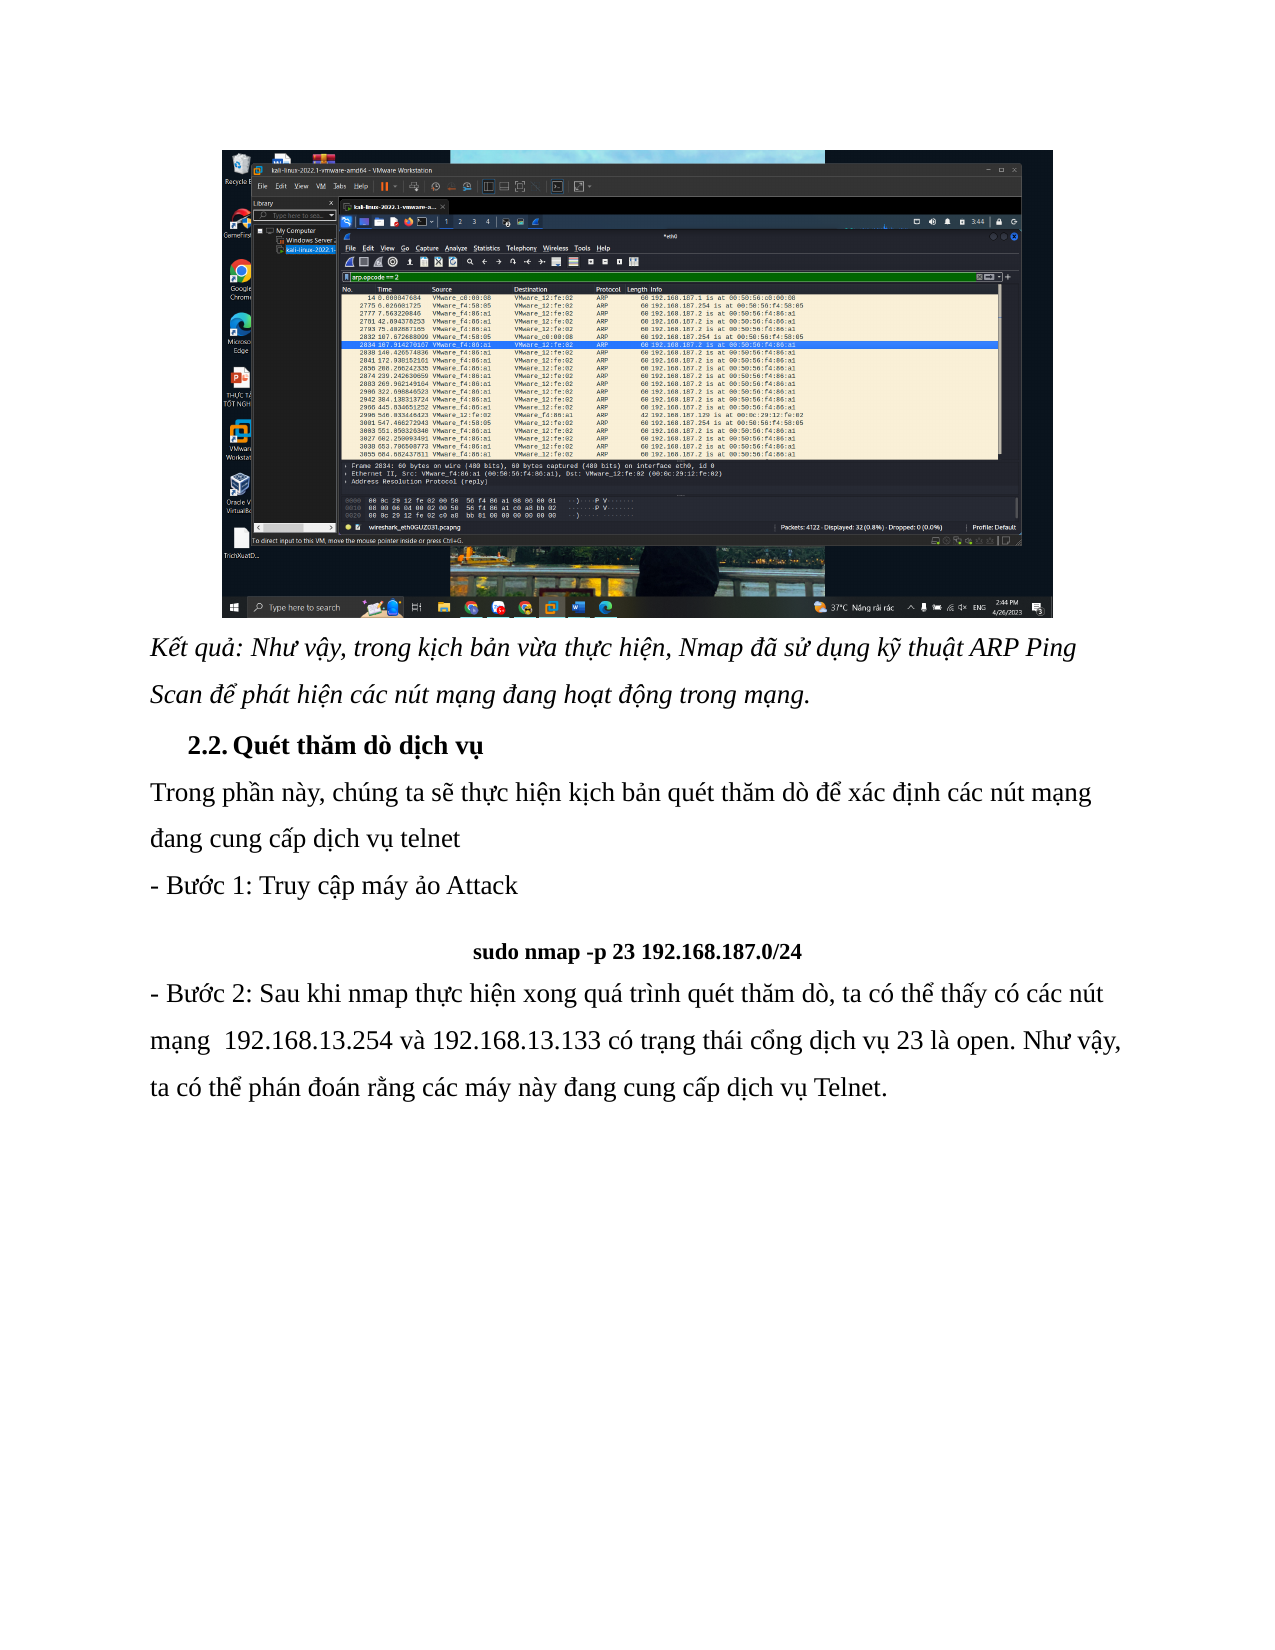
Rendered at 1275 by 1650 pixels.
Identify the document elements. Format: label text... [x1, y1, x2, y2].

text Trong phần này, chúng ta sẽ thực hiện kịch bản quét thăm dò để xác định các nút mạng đang cung cấp dịch vụ telnet [150, 776, 1125, 853]
picture [222, 150, 1053, 618]
text - Bước 2: Sau khi nmap thực hiện xong quá trình quét thăm dò, ta có thể thấy có các nút mạng 192.168.13.254 và 192.168.13.133 có trạng thái cổng dịch vụ 23 là open. Như vậy, ta có thể phán đoán rằng các máy này đang cung cấp dịch vụ Telnet. [150, 977, 1125, 1102]
text - Bước 1: Truy cập máy ảo Attack [150, 869, 1125, 900]
text Kết quả: Như vậy, trong kịch bản vừa thực hiện, Nmap đã sử dụng kỹ thuật ARP Ping Scan để phát hiện các nút mạng đang hoạt động trong mạng. [150, 631, 1125, 709]
subtitle Quét thăm dò dịch vụ [187, 729, 1125, 760]
text sudo nmap -p 23 192.168.187.0/24 [150, 938, 1125, 964]
